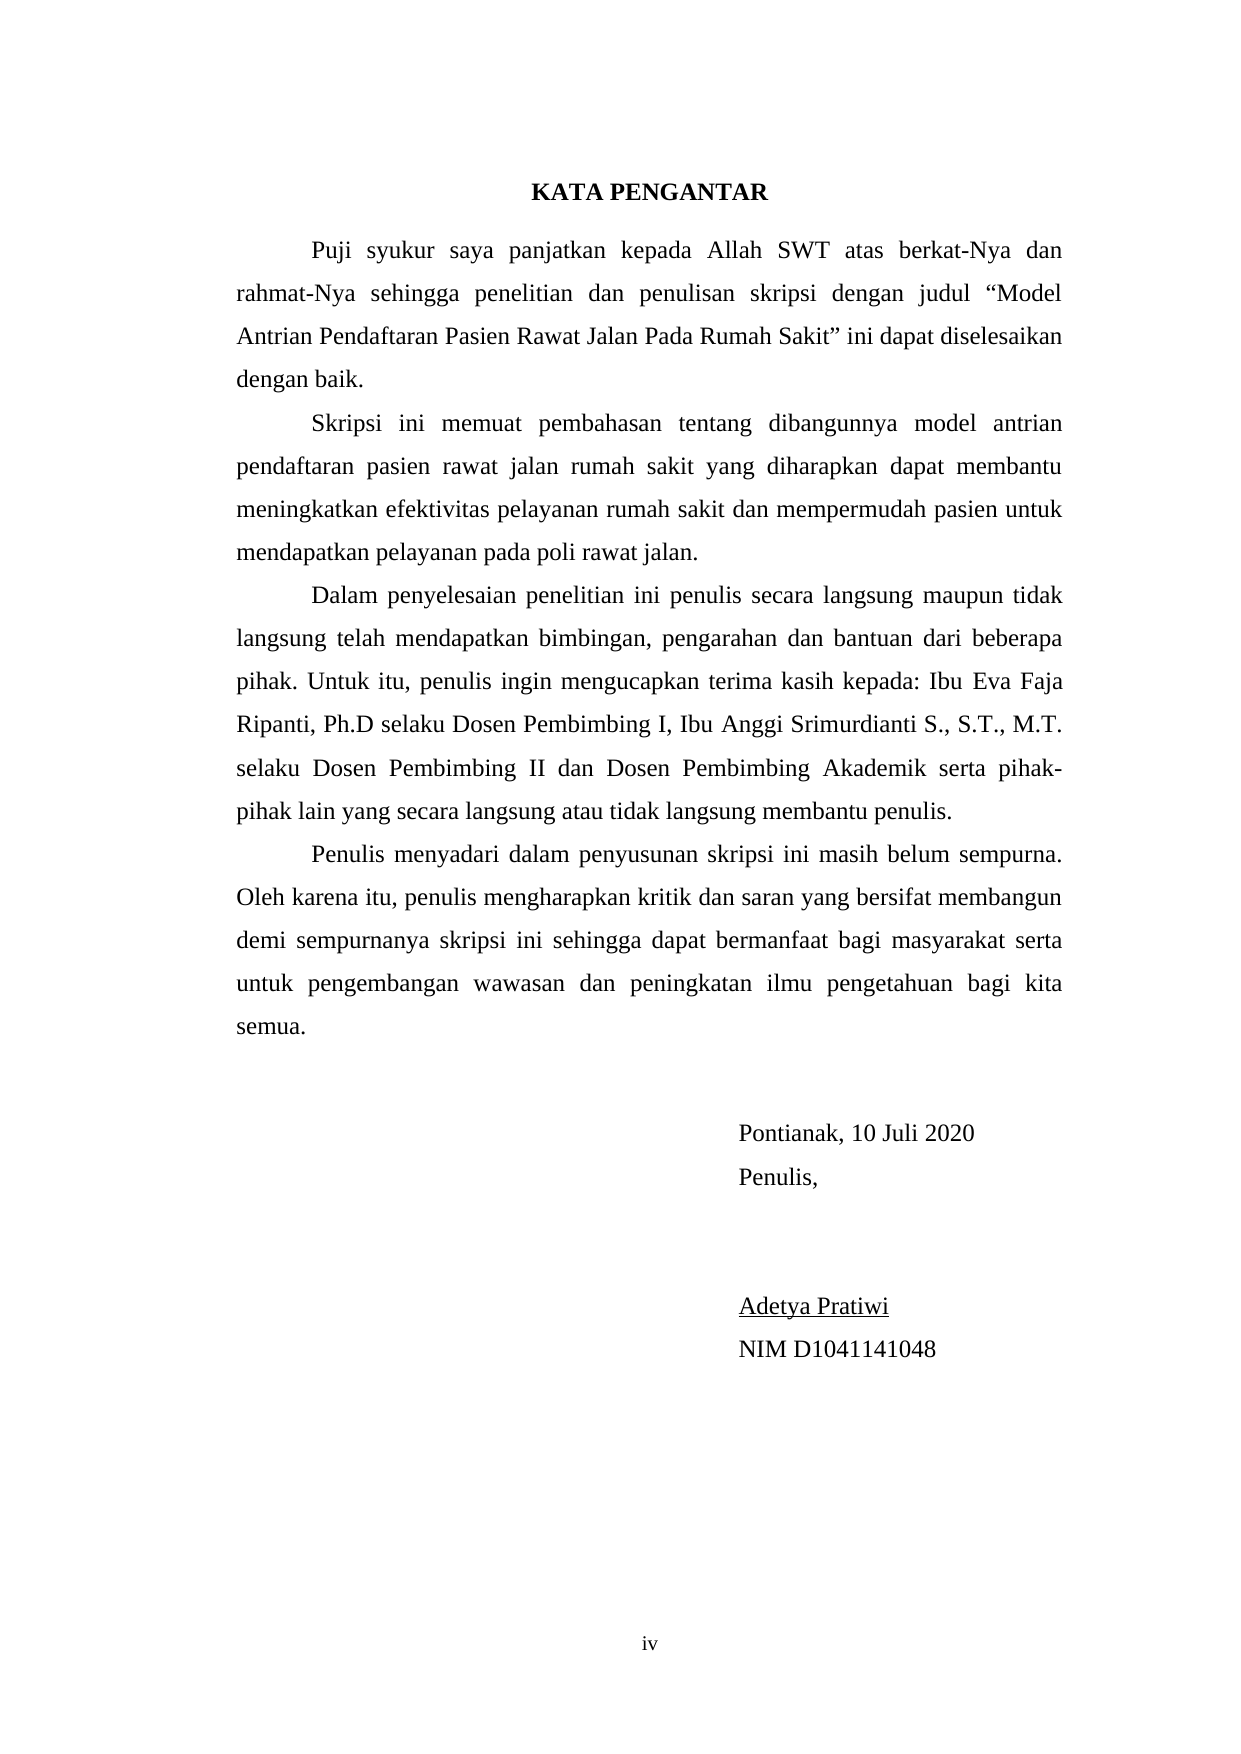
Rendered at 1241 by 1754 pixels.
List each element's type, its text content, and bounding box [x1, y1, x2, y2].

text NIM D1041141048 [236, 1334, 1063, 1363]
list Puji syukur saya panjatkan kepada Allah SWT atas berkat-Nya dan rahmat-Nya sehingga penelitian dan penulisan skripsi dengan judul “Model Antrian Pendaftaran Pasien Rawat Jalan Pada Rumah Sakit” ini dapat diselesaikan dengan baik. [236, 235, 1063, 393]
text Adetya Pratiwi [236, 1291, 1063, 1320]
list Skripsi ini memuat pembahasan tentang dibangunnya model antrian pendaftaran pasien rawat jalan rumah sakit yang diharapkan dapat membantu meningkatkan efektivitas pelayanan rumah sakit dan mempermudah pasien untuk mendapatkan pelayanan pada poli rawat jalan. [236, 408, 1063, 566]
list Dalam penyelesaian penelitian ini penulis secara langsung maupun tidak langsung telah mendapatkan bimbingan, pengarahan dan bantuan dari beberapa pihak. Untuk itu, penulis ingin mengucapkan terima kasih kepada: Ibu Eva Faja Ripanti, Ph.D selaku Dosen Pembimbing I, Ibu Anggi Srimurdianti S., S.T., M.T. selaku Dosen Pembimbing II dan Dosen Pembimbing Akademik serta pihak-pihak lain yang secara langsung atau tidak langsung membantu penulis. [236, 580, 1063, 824]
text Penulis, [236, 1162, 1063, 1190]
list Penulis menyadari dalam penyusunan skripsi ini masih belum sempurna. Oleh karena itu, penulis mengharapkan kritik dan saran yang bersifat membangun demi sempurnanya skripsi ini sehingga dapat bermanfaat bagi masyarakat serta untuk pengembangan wawasan dan peningkatan ilmu pengetahuan bagi kita semua. [236, 839, 1063, 1040]
text Pontianak, 10 Juli 2020 [236, 1118, 1063, 1147]
subtitle Kata Pengantar [236, 177, 1063, 206]
